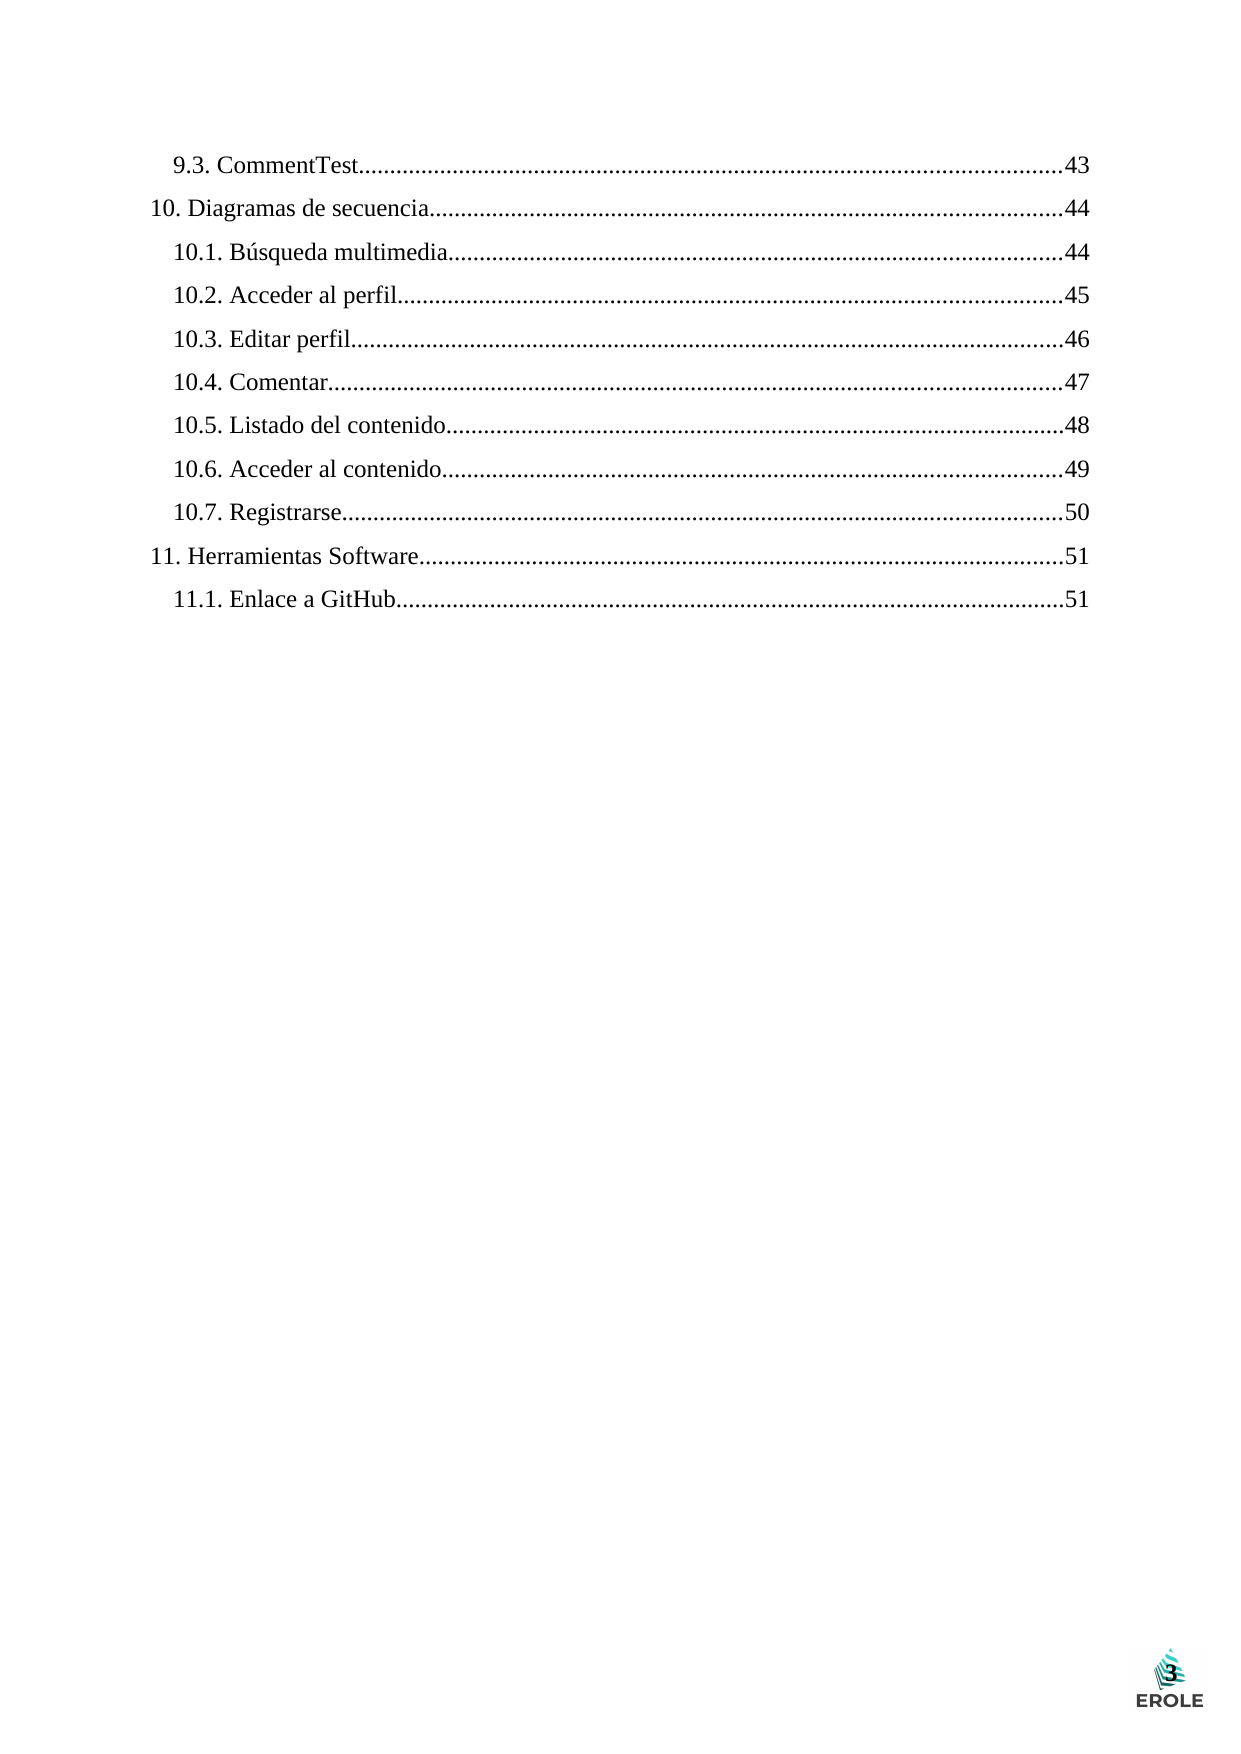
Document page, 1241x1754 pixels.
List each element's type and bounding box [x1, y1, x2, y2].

picture [1132, 1647, 1205, 1709]
